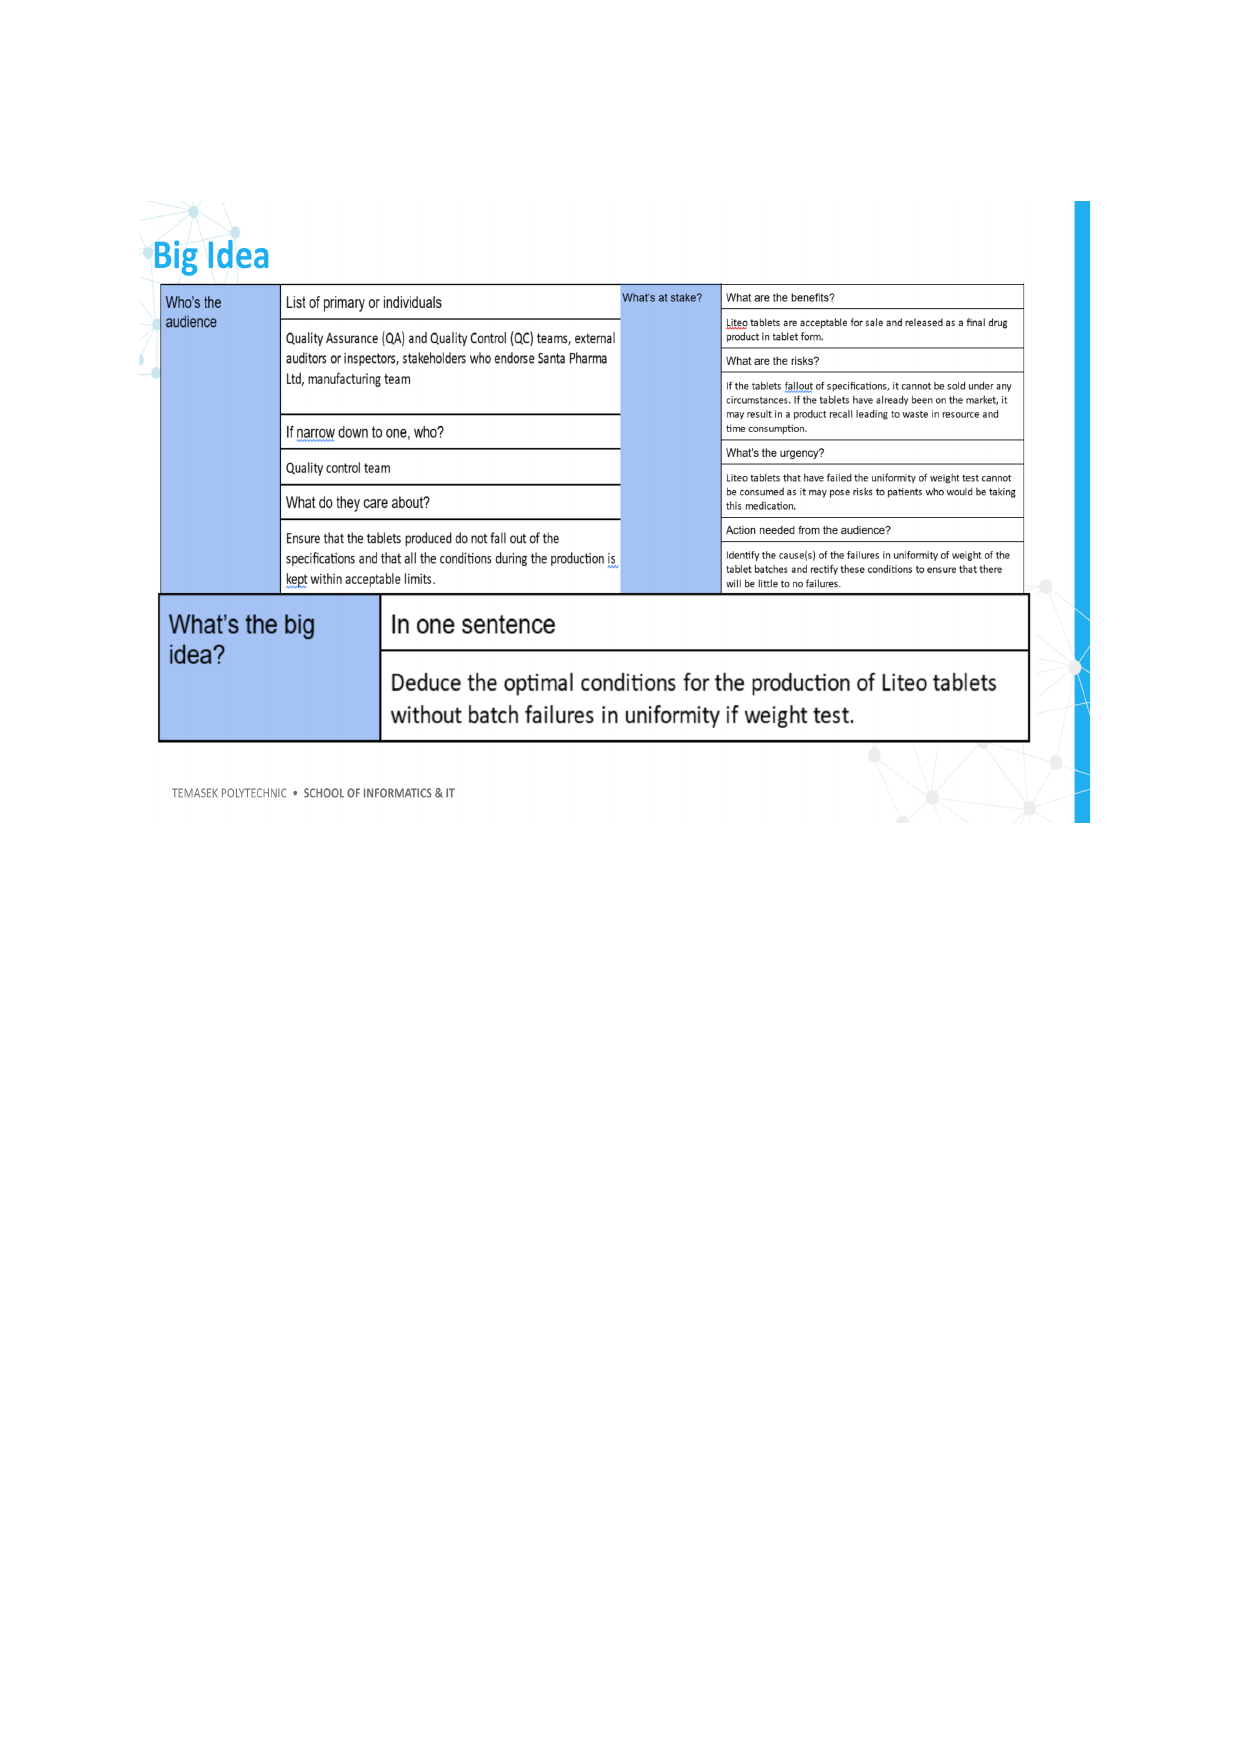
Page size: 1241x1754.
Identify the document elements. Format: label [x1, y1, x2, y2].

picture [139, 201, 1091, 823]
